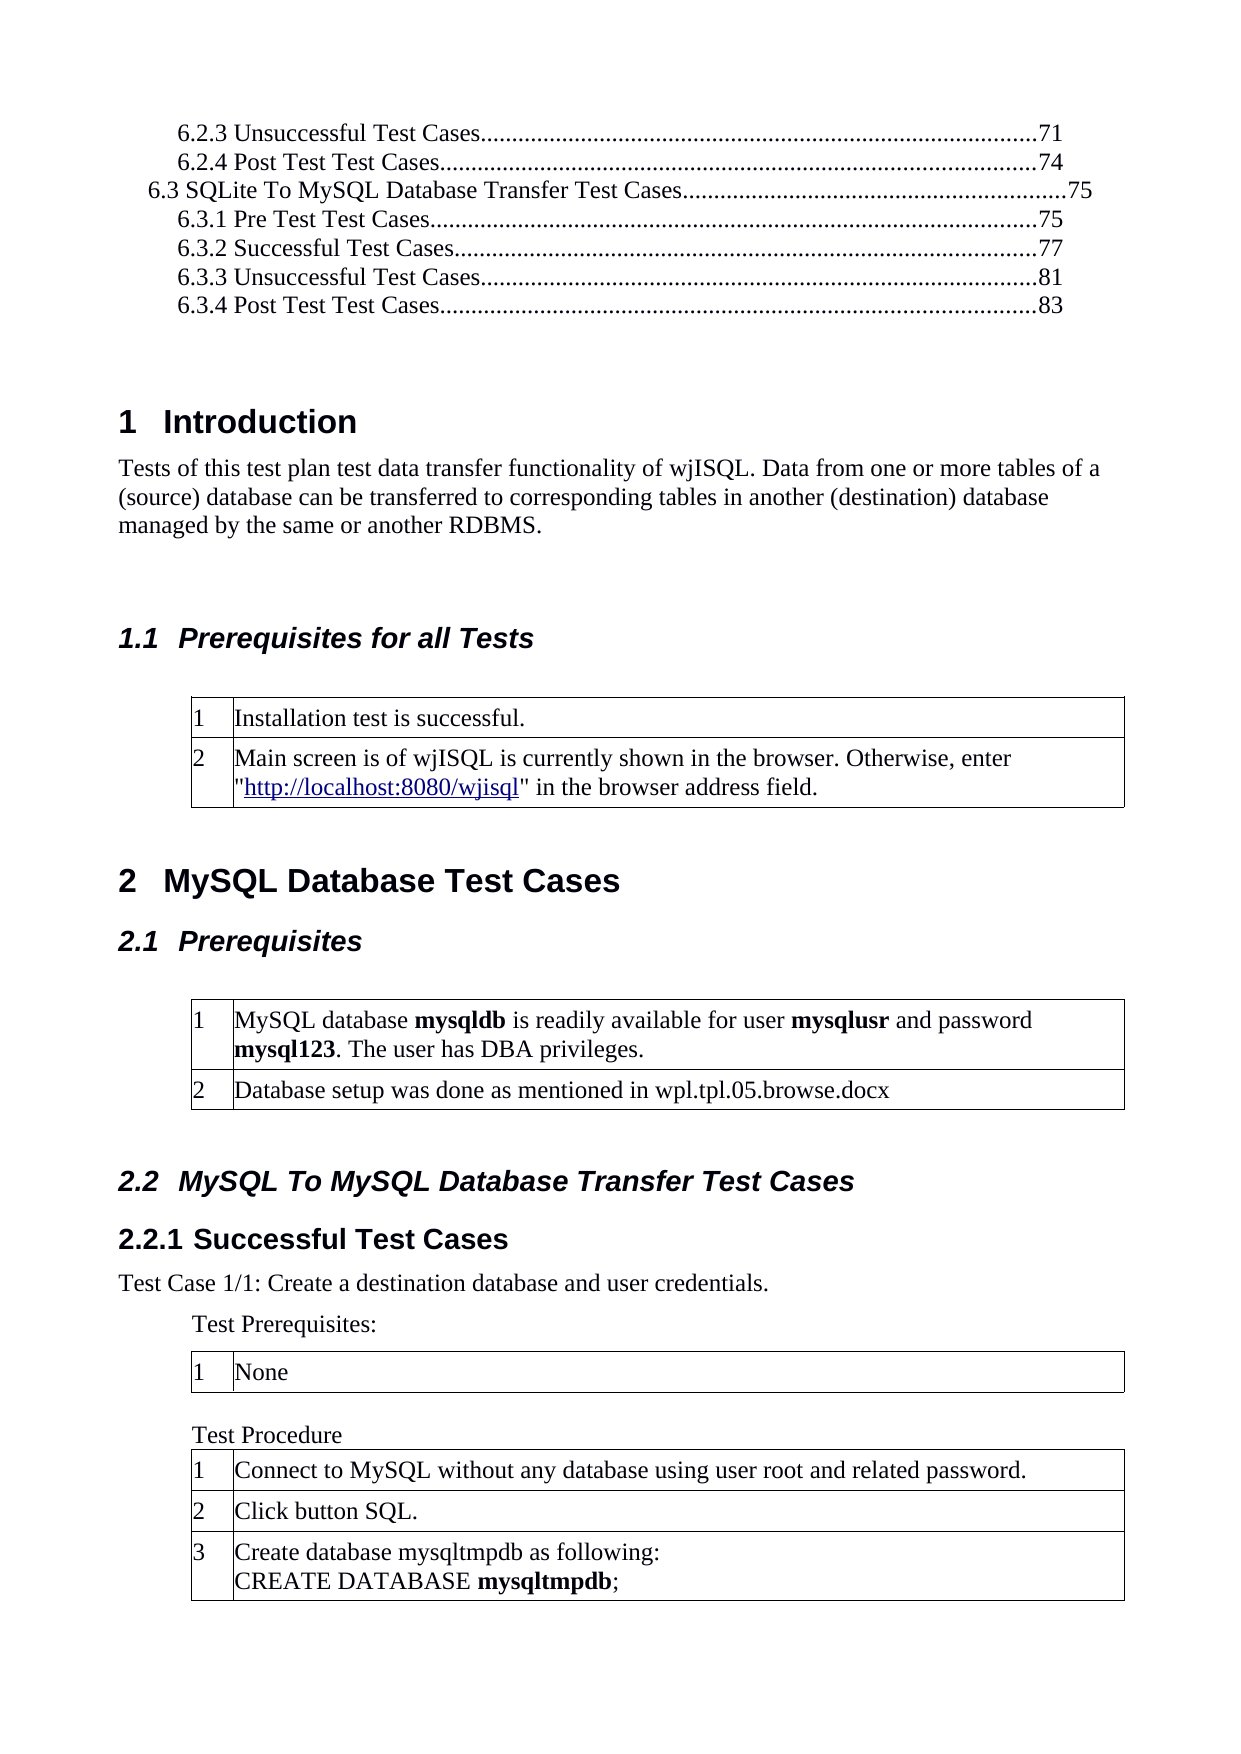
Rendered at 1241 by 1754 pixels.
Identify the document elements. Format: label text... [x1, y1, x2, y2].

subtitle Introduction [118, 402, 1122, 440]
text Test Procedure [118, 1421, 1122, 1449]
table_cell Database setup was done as mentioned in wpl.tpl.05.browse.docx [234, 1070, 1124, 1109]
table_cell 3 [192, 1532, 233, 1600]
subtitle MySQL To MySQL Database Transfer Test Cases [118, 1163, 1122, 1197]
subtitle Prerequisites [118, 924, 1122, 958]
text Test Case 1/1: Create a destination database and user credentials. [118, 1268, 1122, 1297]
table_cell Click button SQL. [234, 1491, 1124, 1531]
text 6.3.3 Unsuccessful Test Cases 81 [177, 262, 1122, 291]
table_header 1 [192, 698, 233, 737]
subtitle Prerequisites for all Tests [118, 622, 1122, 655]
text 6.3 SQLite To MySQL Database Transfer Test Cases 75 [148, 176, 1122, 204]
text 6.3.2 Successful Test Cases 77 [177, 233, 1122, 262]
subtitle Successful Test Cases [118, 1222, 1122, 1256]
subtitle MySQL Database Test Cases [118, 861, 1122, 899]
table_cell 2 [192, 738, 233, 807]
text 6.2.4 Post Test Test Cases 74 [177, 147, 1122, 176]
text 6.3.1 Pre Test Test Cases 75 [177, 204, 1122, 233]
table_header None [234, 1352, 1124, 1391]
table_header 1 [192, 1450, 233, 1490]
table_cell 2 [192, 1070, 233, 1109]
text 6.2.3 Unsuccessful Test Cases 71 [177, 118, 1122, 147]
table_cell Main screen is of wjISQL is currently shown in the browser. Otherwise, enter "http://localhost:8080/wjisql" in the browser address field. [234, 738, 1124, 807]
table_header Connect to MySQL without any database using user root and related password. [234, 1450, 1124, 1490]
table_cell Create database mysqltmpdb as following: CREATE DATABASE mysqltmpdb; [234, 1532, 1124, 1600]
table_cell 2 [192, 1491, 233, 1531]
table_header MySQL database mysqldb is readily available for user mysqlusr and password mysql123. The user has DBA privileges. [234, 1000, 1124, 1068]
text Tests of this test plan test data transfer functionality of wjISQL. Data from one or more tables of a (source) database can be transferred to corresponding tables in another (destination) database managed by the same or another RDBMS. [118, 453, 1122, 539]
text 6.3.4 Post Test Test Cases 83 [177, 291, 1122, 319]
table_header 1 [192, 1352, 233, 1391]
table_header 1 [192, 1000, 233, 1068]
text Test Prerequisites: [118, 1309, 1122, 1338]
table_header Installation test is successful. [234, 698, 1124, 737]
